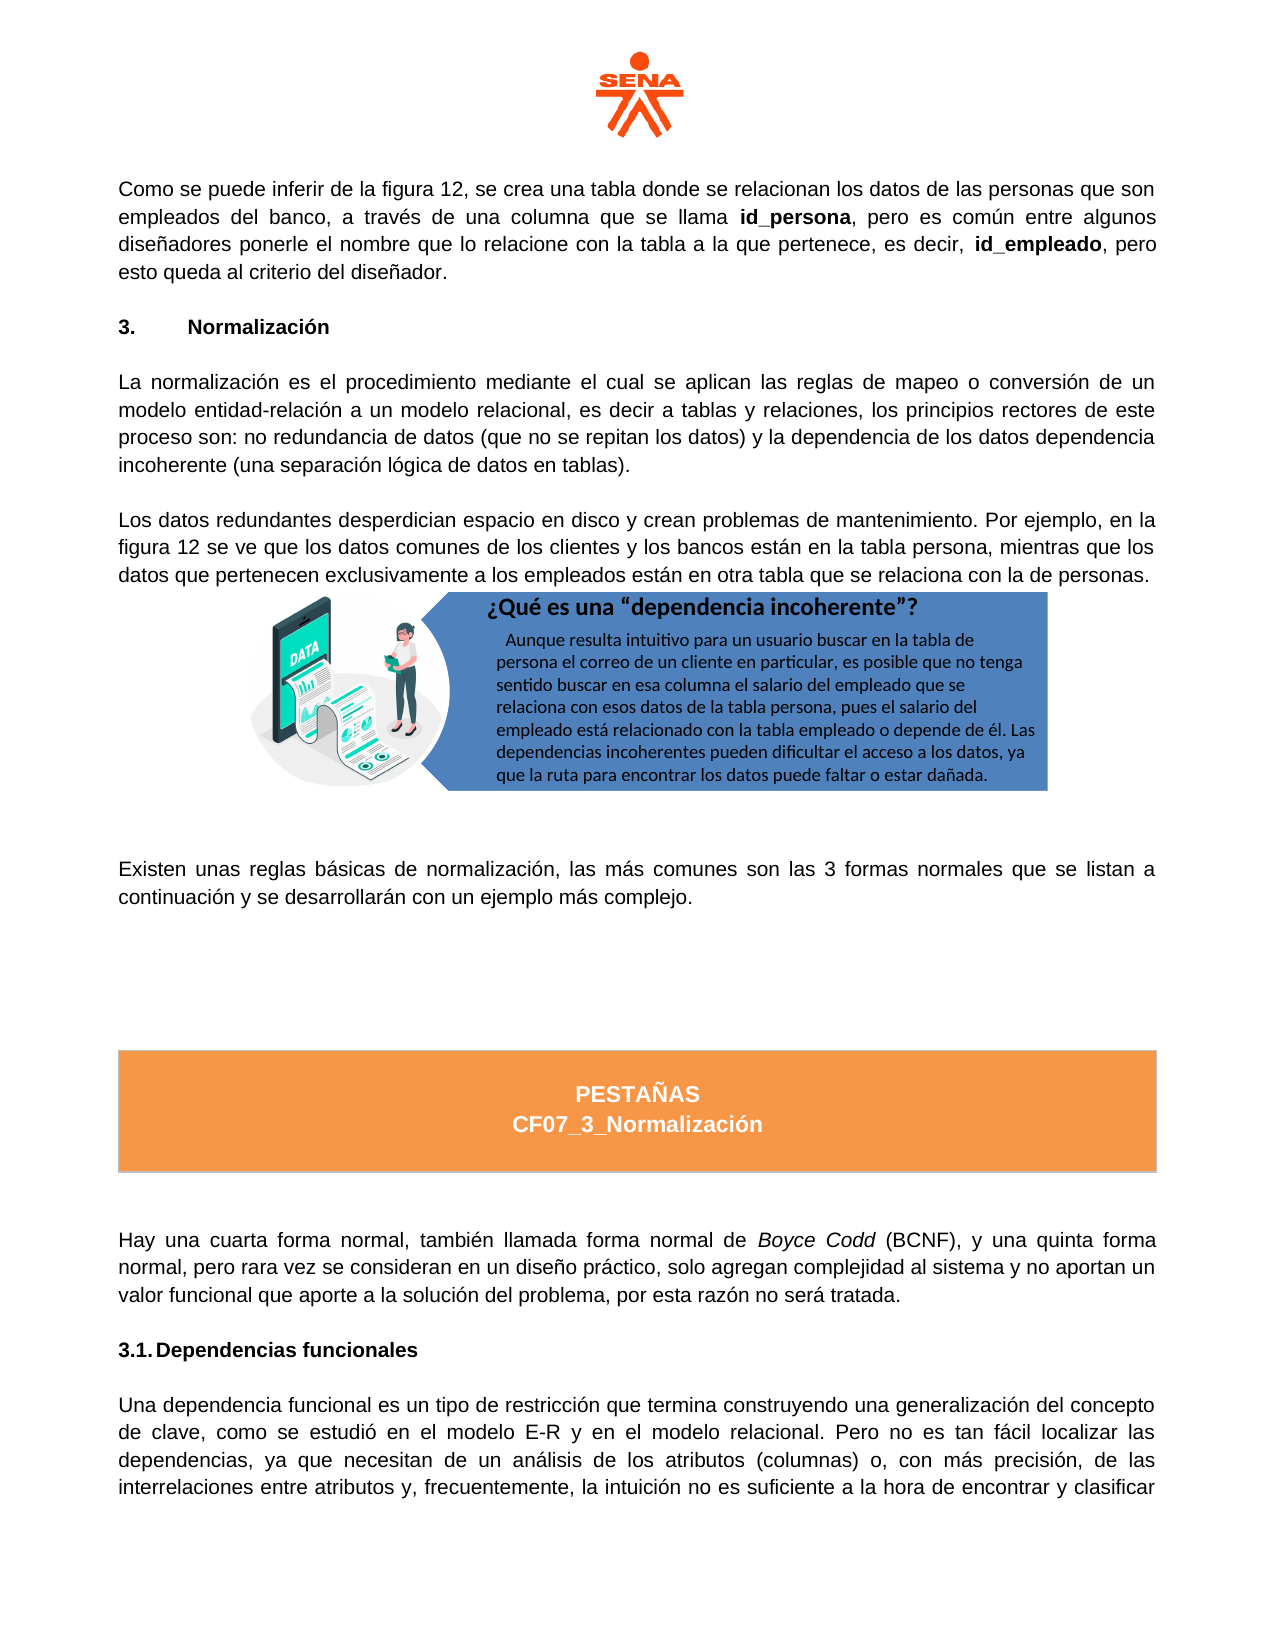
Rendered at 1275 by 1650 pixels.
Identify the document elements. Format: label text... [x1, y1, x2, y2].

text Existen unas reglas básicas de normalización, las más comunes son las 3 formas normales que se listan a continuación y se desarrollarán con un ejemplo más complejo. [118, 857, 1157, 908]
text Hay una cuarta forma normal, también llamada forma normal de Boyce Codd (BCNF), y una quinta forma normal, pero rara vez se consideran en un diseño práctico, solo agregan complejidad al sistema y no aportan un valor funcional que aporte a la solución del problema, por esta razón no será tratada. [118, 1227, 1157, 1306]
table_header PESTAÑAS CF07_3_Normalización [119, 1051, 1156, 1171]
text Como se puede inferir de la figura 12, se crea una tabla donde se relacionan los datos de las personas que son empleados del banco, a través de una columna que se llama id_persona, pero es común entre algunos diseñadores ponerle el nombre que lo relacione con la tabla a la que pertenece, es decir, id_empleado, pero esto queda al criterio del diseñador. [118, 177, 1157, 284]
text La normalización es el procedimiento mediante el cual se aplican las reglas de mapeo o conversión de un modelo entidad-relación a un modelo relacional, es decir a tablas y relaciones, los principios rectores de este proceso son: no redundancia de datos (que no se repitan los datos) y la dependencia de los datos dependencia incoherente (una separación lógica de datos en tablas). [118, 370, 1157, 476]
picture [585, 48, 690, 142]
list Dependencias funcionales [118, 1337, 1157, 1361]
text Los datos redundantes desperdician espacio en disco y crean problemas de mantenimiento. Por ejemplo, en la figura 12 se ve que los datos comunes de los clientes y los bancos están en la tabla persona, mientras que los datos que pertenecen exclusivamente a los empleados están en otra tabla que se relaciona con la de personas. [118, 507, 1157, 586]
list Normalización [118, 315, 1157, 339]
picture [247, 593, 445, 791]
